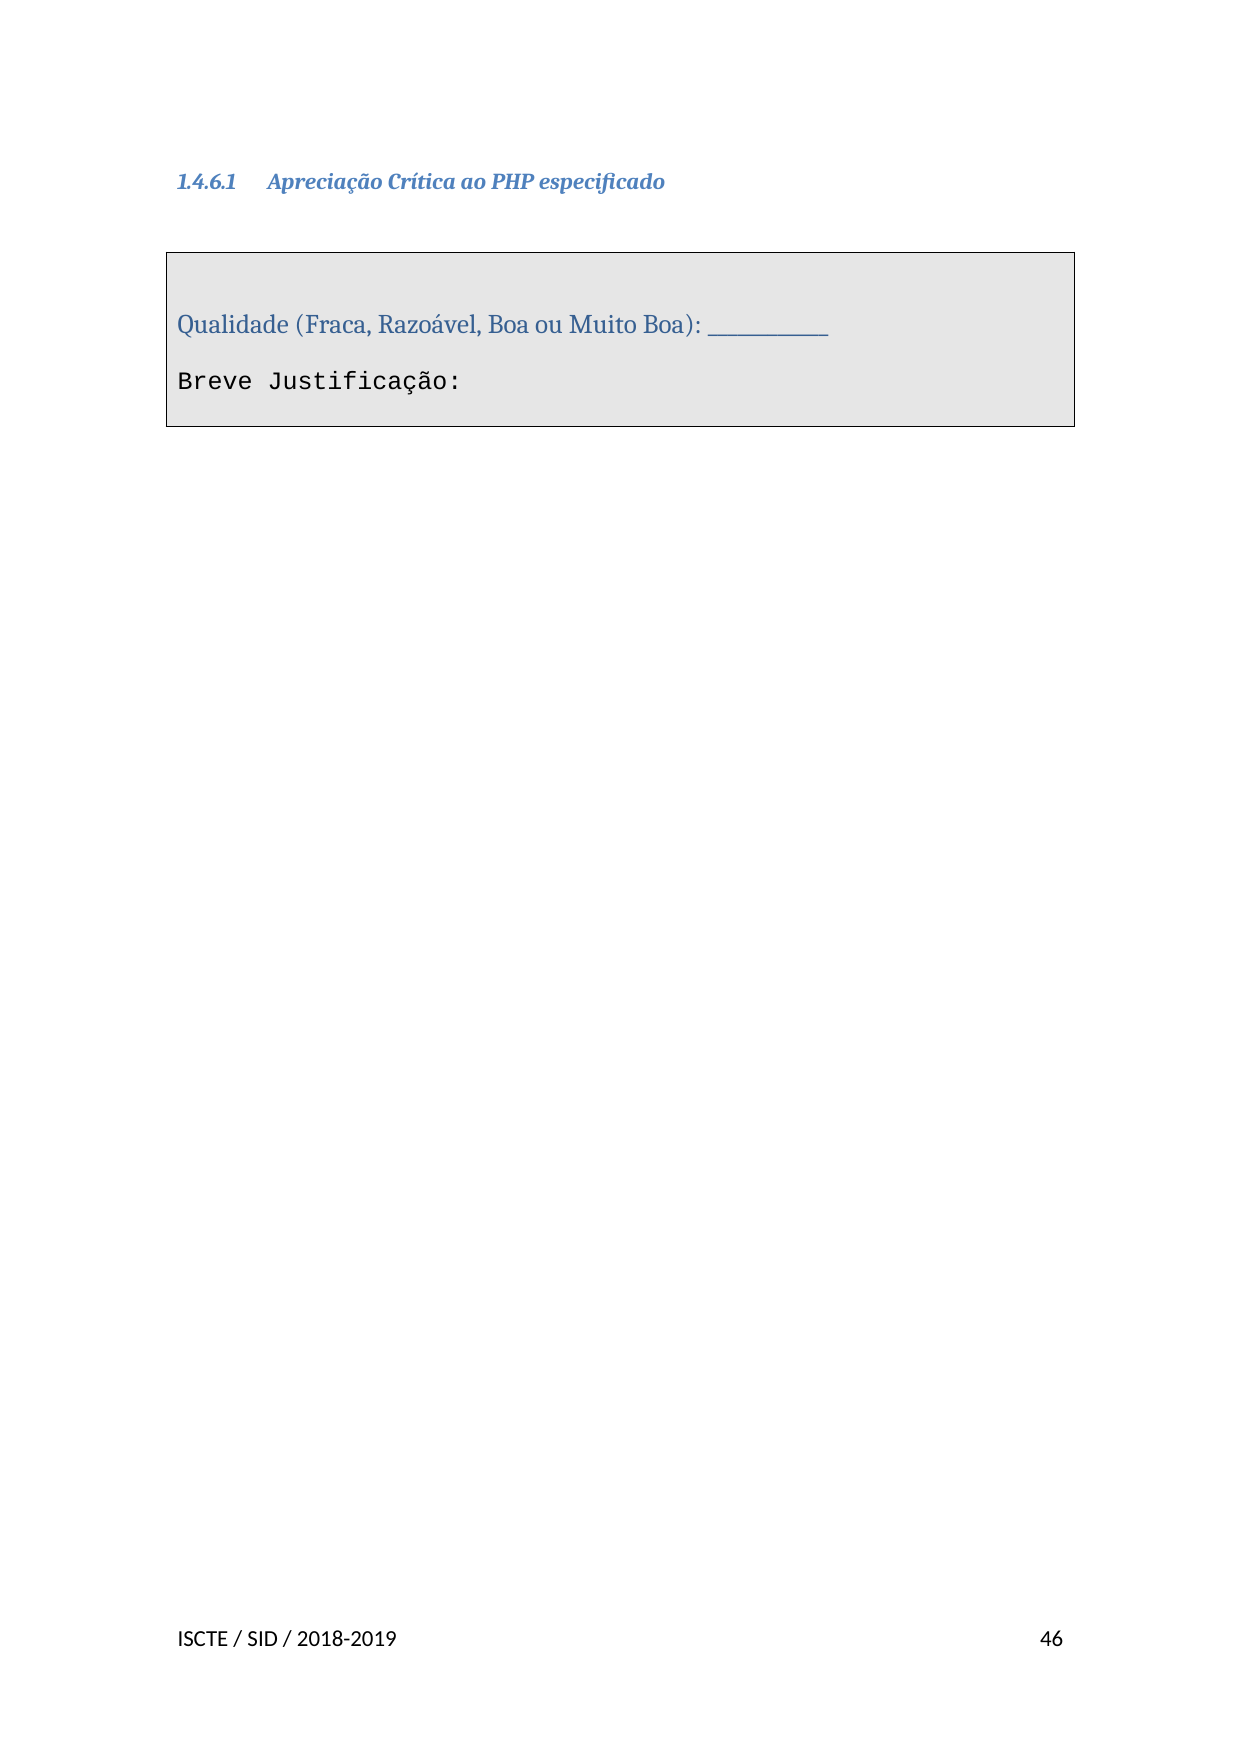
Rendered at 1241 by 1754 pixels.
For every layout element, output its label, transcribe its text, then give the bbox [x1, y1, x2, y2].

table_header Qualidade (Fraca, Razoável, Boa ou Muito Boa): ____________ Breve Justificação: [167, 253, 1074, 426]
subtitle Apreciação Crítica ao PHP especificado [177, 168, 1063, 195]
